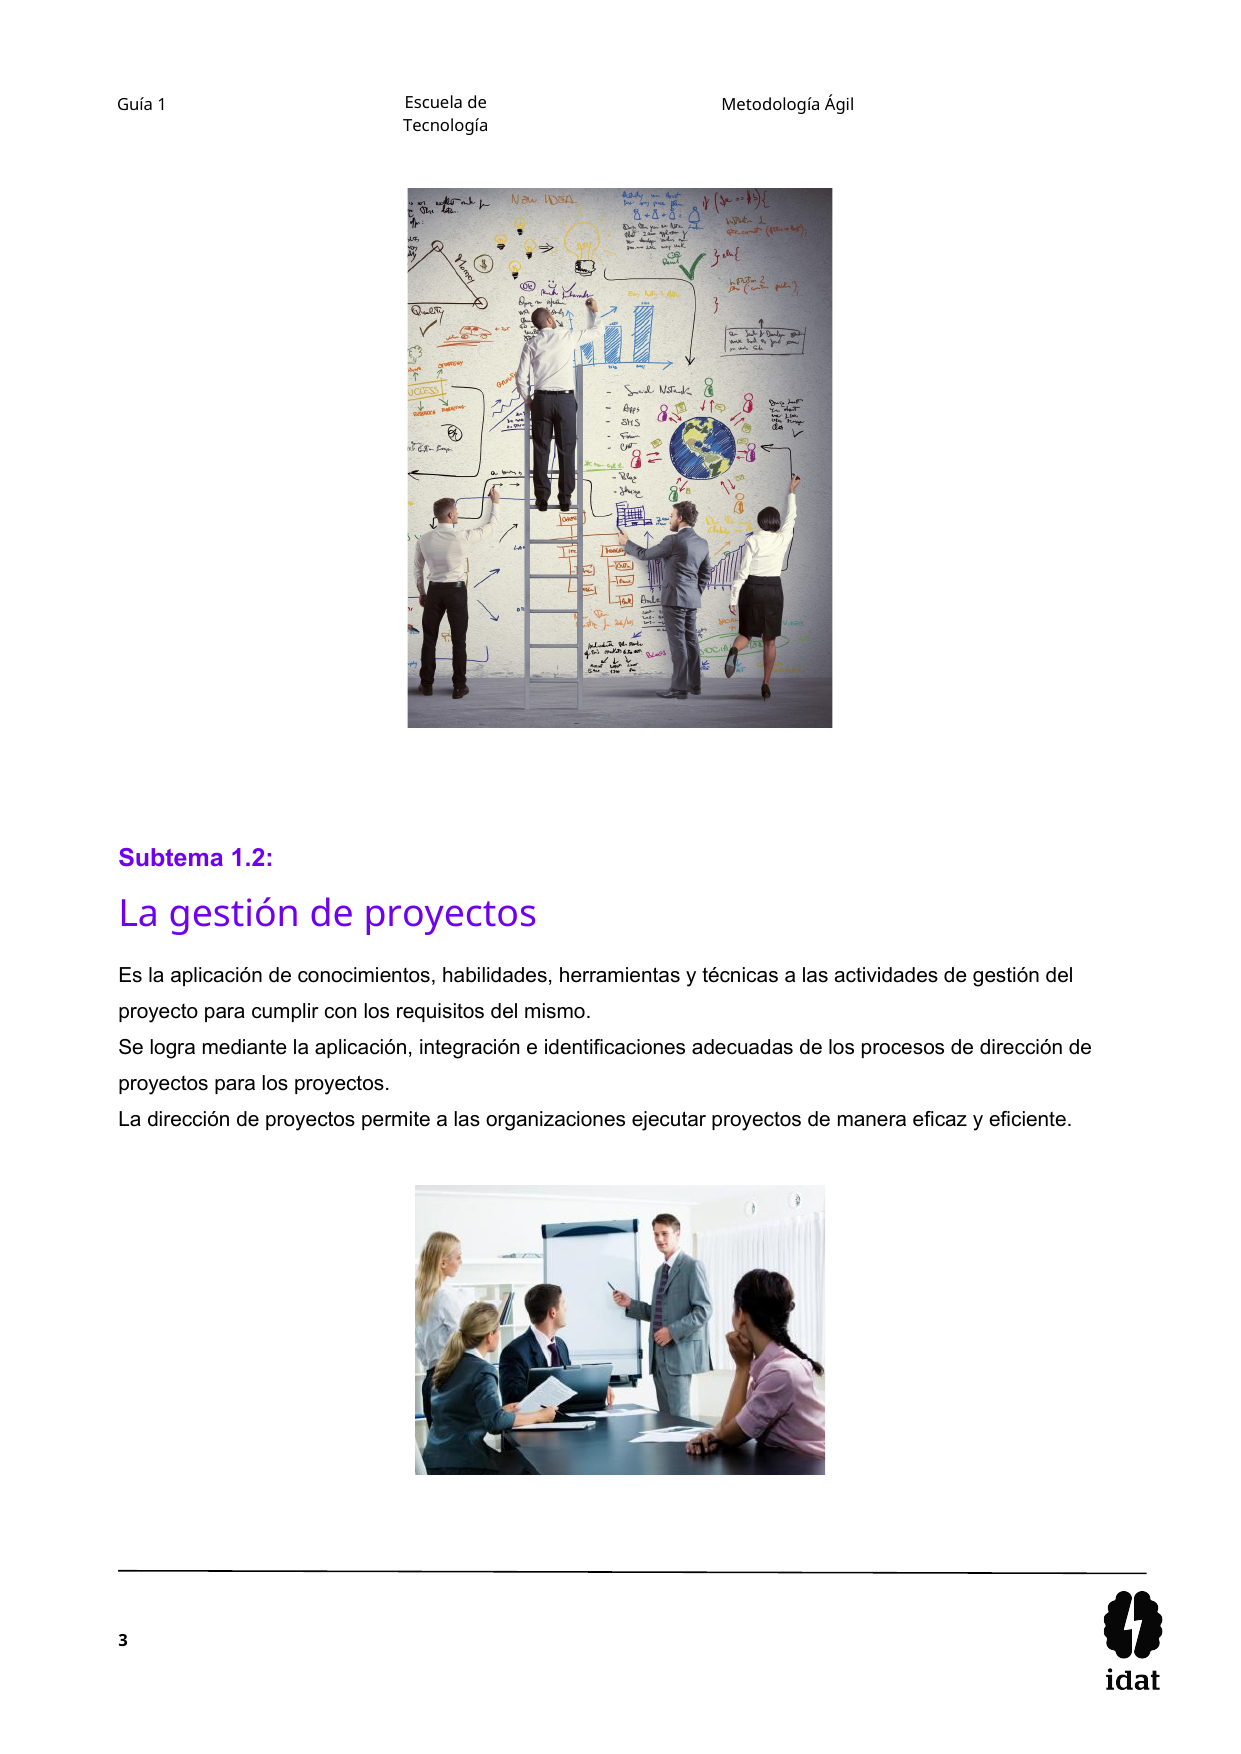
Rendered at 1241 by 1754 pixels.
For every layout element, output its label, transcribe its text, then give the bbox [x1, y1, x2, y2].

text La gestión de proyectos [118, 886, 1122, 937]
text Subtema 1.2: [118, 843, 1122, 872]
text Se logra mediante la aplicación, integración e identificaciones adecuadas de los procesos de dirección de proyectos para los proyectos. [118, 1034, 1122, 1094]
text La dirección de proyectos permite a las organizaciones ejecutar proyectos de manera eficaz y eficiente. [118, 1106, 1122, 1130]
picture [415, 1185, 826, 1475]
text Es la aplicación de conocimientos, habilidades, herramientas y técnicas a las actividades de gestión del proyecto para cumplir con los requisitos del mismo. [118, 963, 1122, 1022]
picture [407, 188, 833, 728]
picture [1103, 1591, 1163, 1690]
